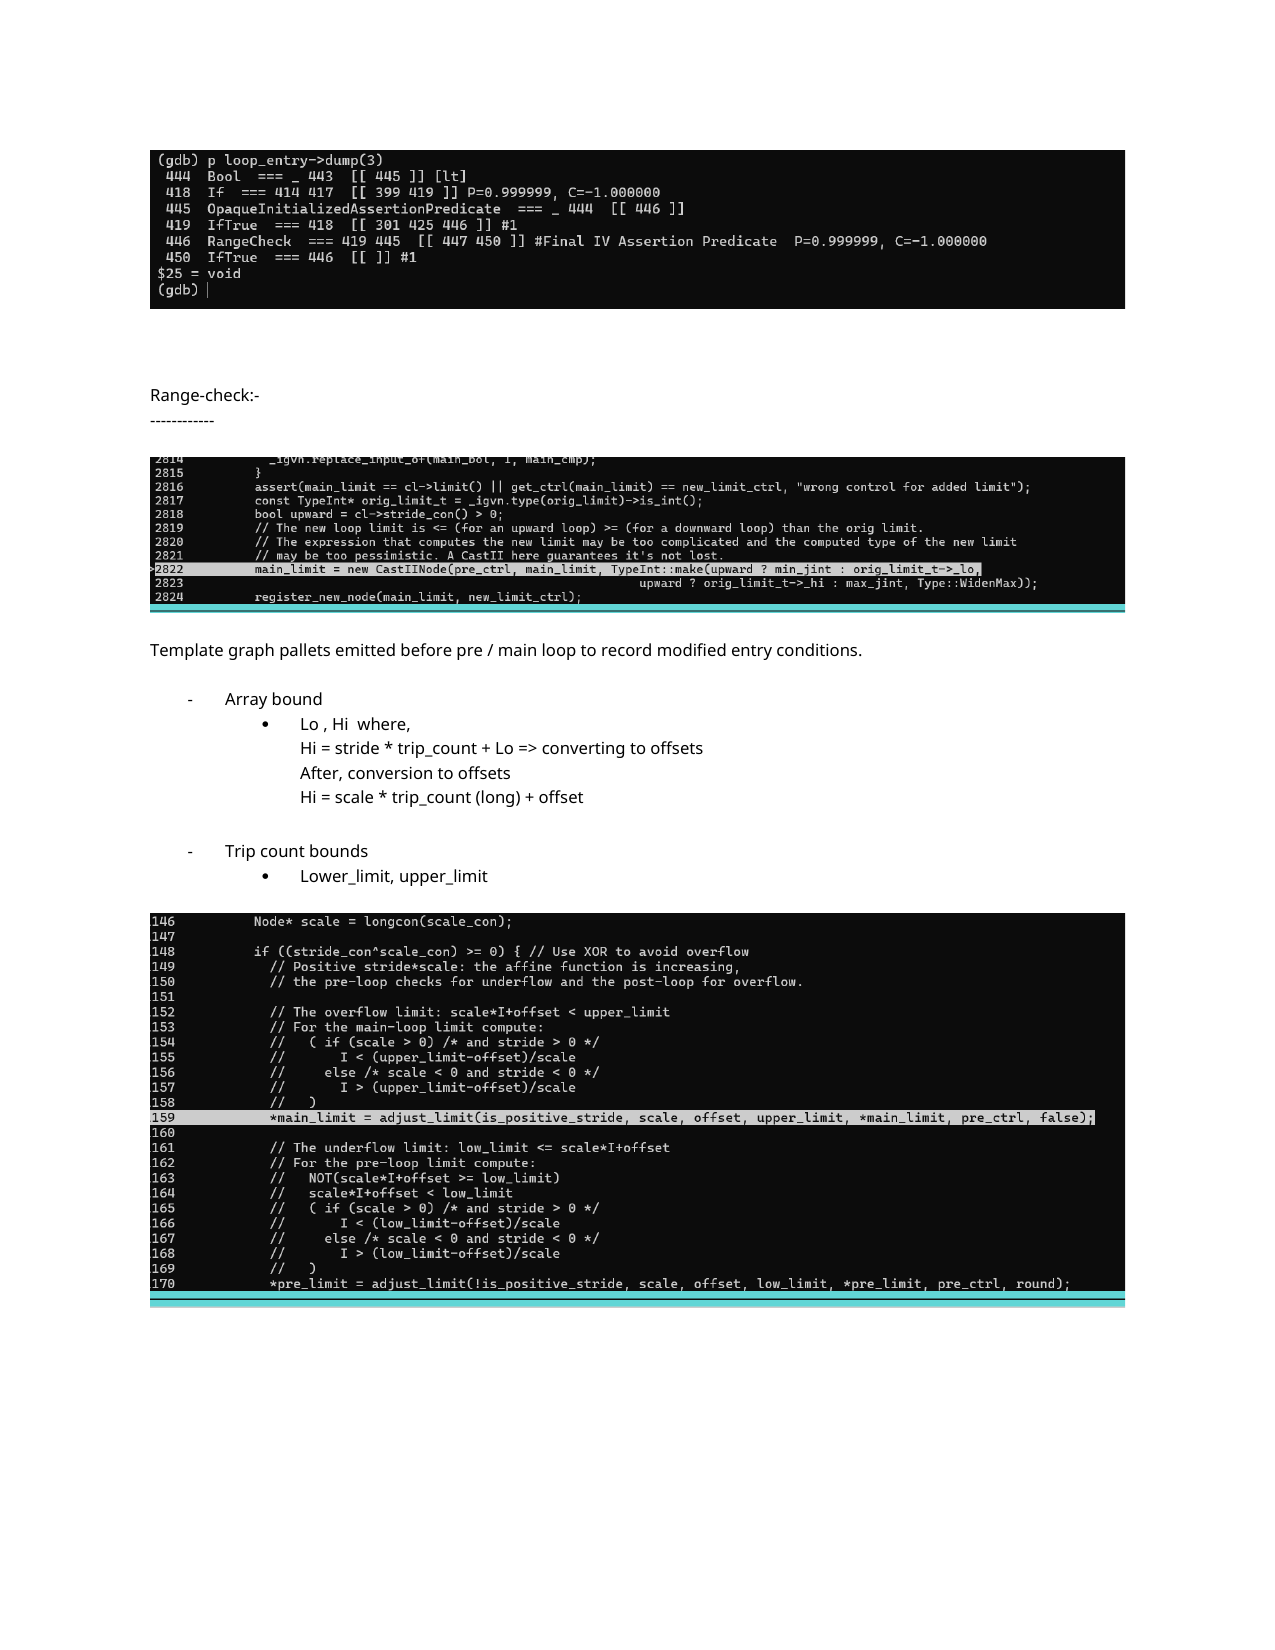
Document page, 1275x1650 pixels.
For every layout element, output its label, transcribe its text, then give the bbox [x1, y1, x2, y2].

picture [150, 150, 1125, 309]
list Hi = stride * trip_count + Lo => converting to offsets [300, 737, 1125, 759]
text Range-check:- [150, 384, 1125, 407]
list After, conversion to offsets [300, 761, 1125, 784]
list Array bound [187, 688, 1125, 711]
text ------------ [150, 408, 1125, 431]
picture [150, 457, 1125, 613]
list Hi = scale * trip_count (long) + offset [300, 786, 1125, 808]
picture [150, 913, 1125, 1308]
list Lower_limit, upper_limit [262, 864, 1125, 887]
list Trip count bounds [187, 840, 1125, 863]
text Template graph pallets emitted before pre / main loop to record modified entry conditions. [150, 639, 1125, 662]
list Lo , Hi where, [262, 712, 1125, 735]
